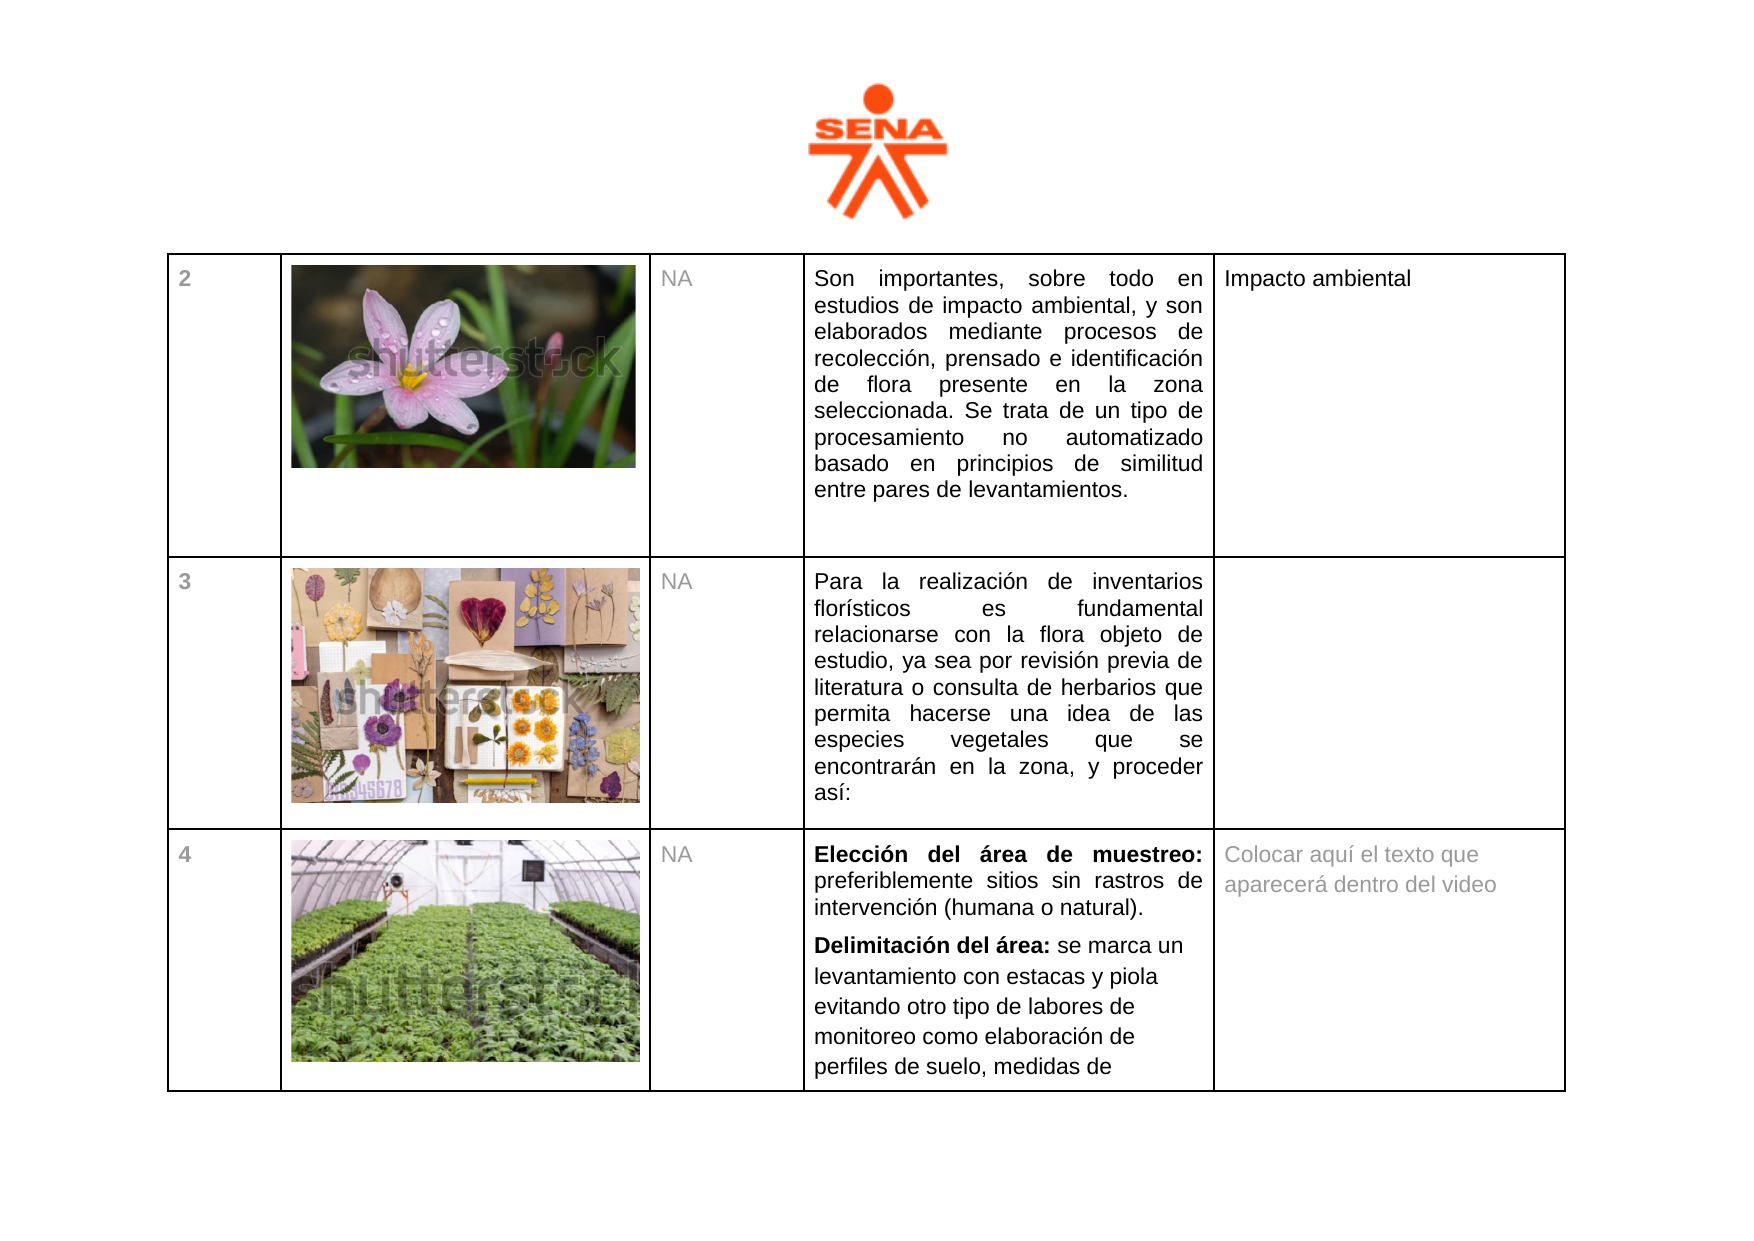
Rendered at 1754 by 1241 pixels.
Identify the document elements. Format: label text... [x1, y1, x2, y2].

table_cell [282, 830, 649, 1090]
table_cell NA [651, 830, 803, 1090]
table_cell 3 [169, 558, 280, 828]
picture [796, 75, 958, 227]
table_cell Para la realización de inventarios florísticos es fundamental relacionarse con la flora objeto de estudio, ya sea por revisión previa de literatura o consulta de herbarios que permita hacerse una idea de las especies vegetales que se encontrarán en la zona, y proceder así: [805, 558, 1213, 828]
table_cell Colocar aquí el texto que aparecerá dentro del video [1215, 830, 1564, 1090]
picture [291, 265, 636, 468]
picture [291, 568, 640, 803]
table_cell 2 [169, 255, 280, 556]
table_cell Impacto ambiental [1215, 255, 1564, 556]
picture [291, 840, 640, 1062]
table_cell NA [651, 558, 803, 828]
table_cell Son importantes, sobre todo en estudios de impacto ambiental, y son elaborados mediante procesos de recolección, prensado e identificación de flora presente en la zona seleccionada. Se trata de un tipo de procesamiento no automatizado basado en principios de similitud entre pares de levantamientos. [805, 255, 1213, 556]
table_cell [1215, 558, 1564, 828]
table_cell NA [651, 255, 803, 556]
table_cell 4 [169, 830, 280, 1090]
table_cell [282, 255, 649, 556]
table_cell [282, 558, 649, 828]
